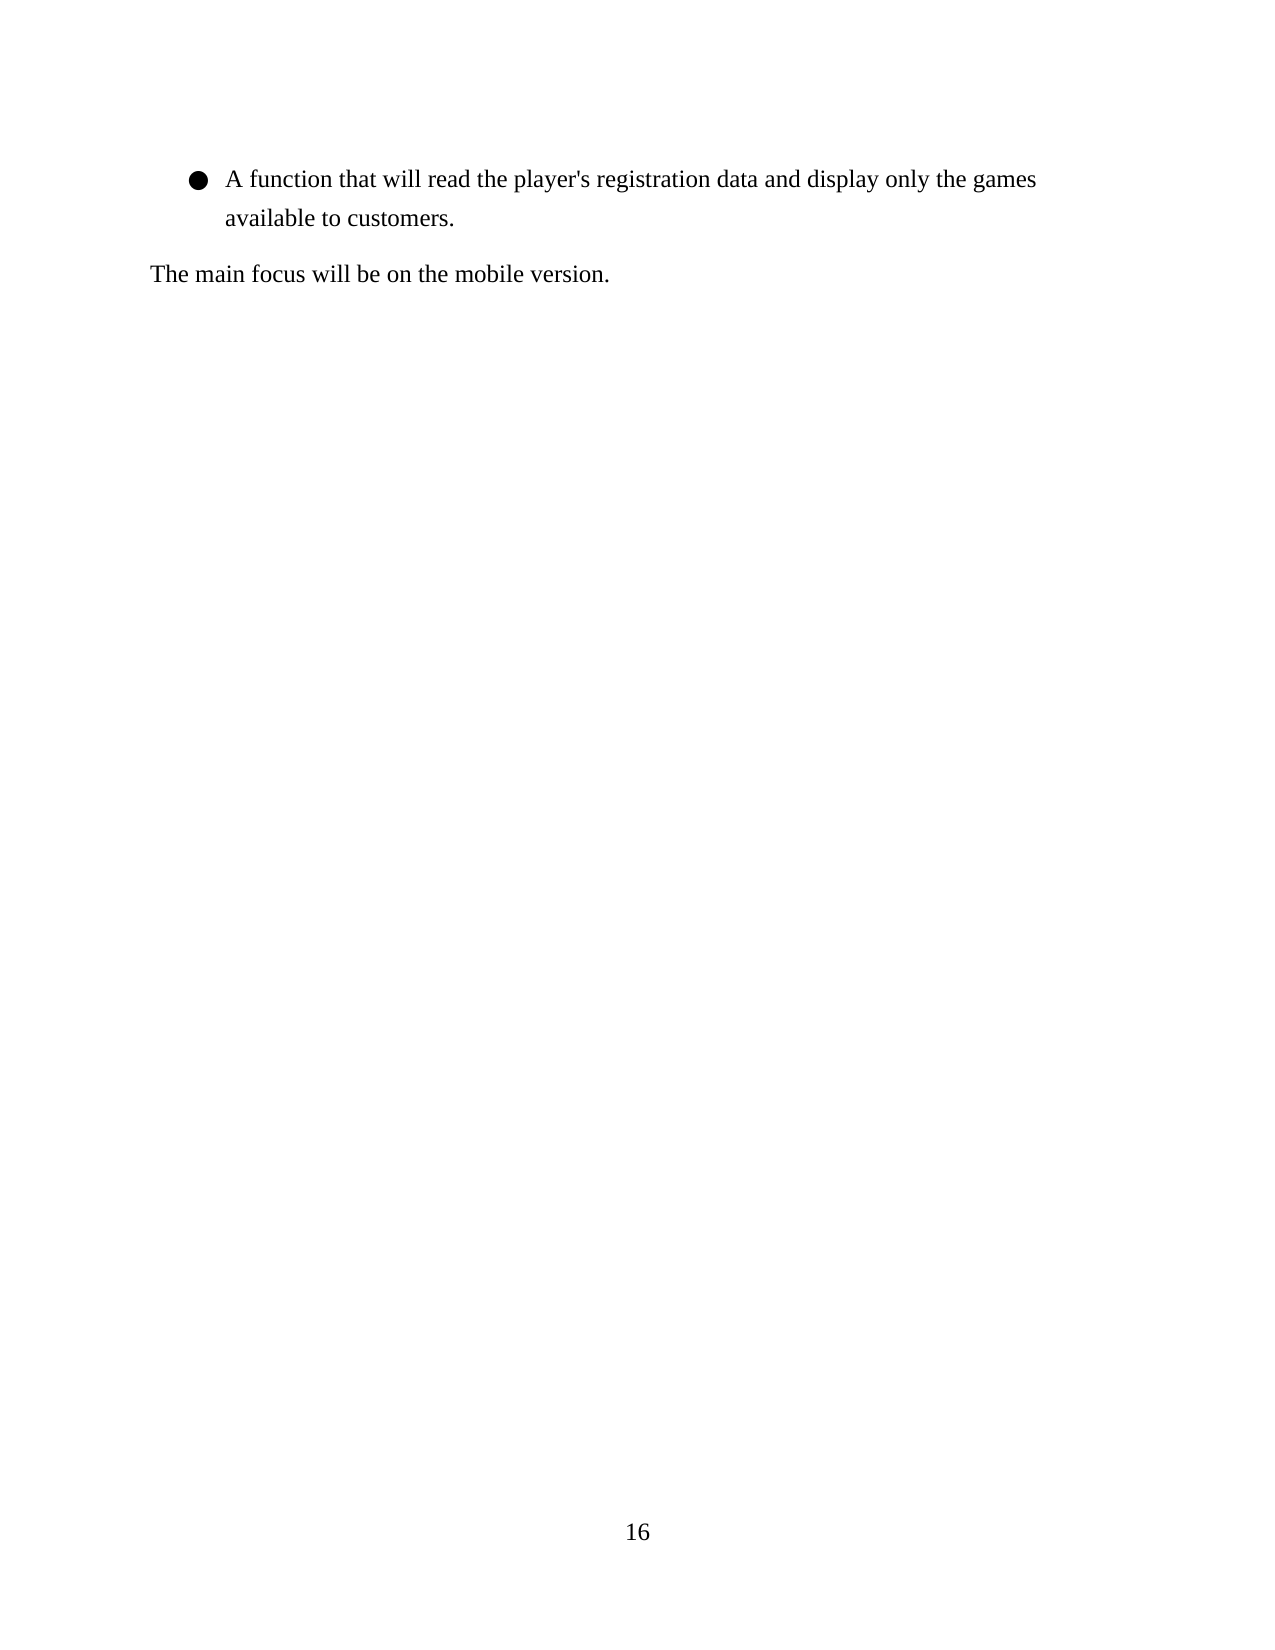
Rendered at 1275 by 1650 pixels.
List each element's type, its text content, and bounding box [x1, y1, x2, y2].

list A function that will read the player's registration data and display only the games available to customers. [187, 150, 1125, 232]
text The main focus will be on the mobile version. [150, 259, 1125, 288]
